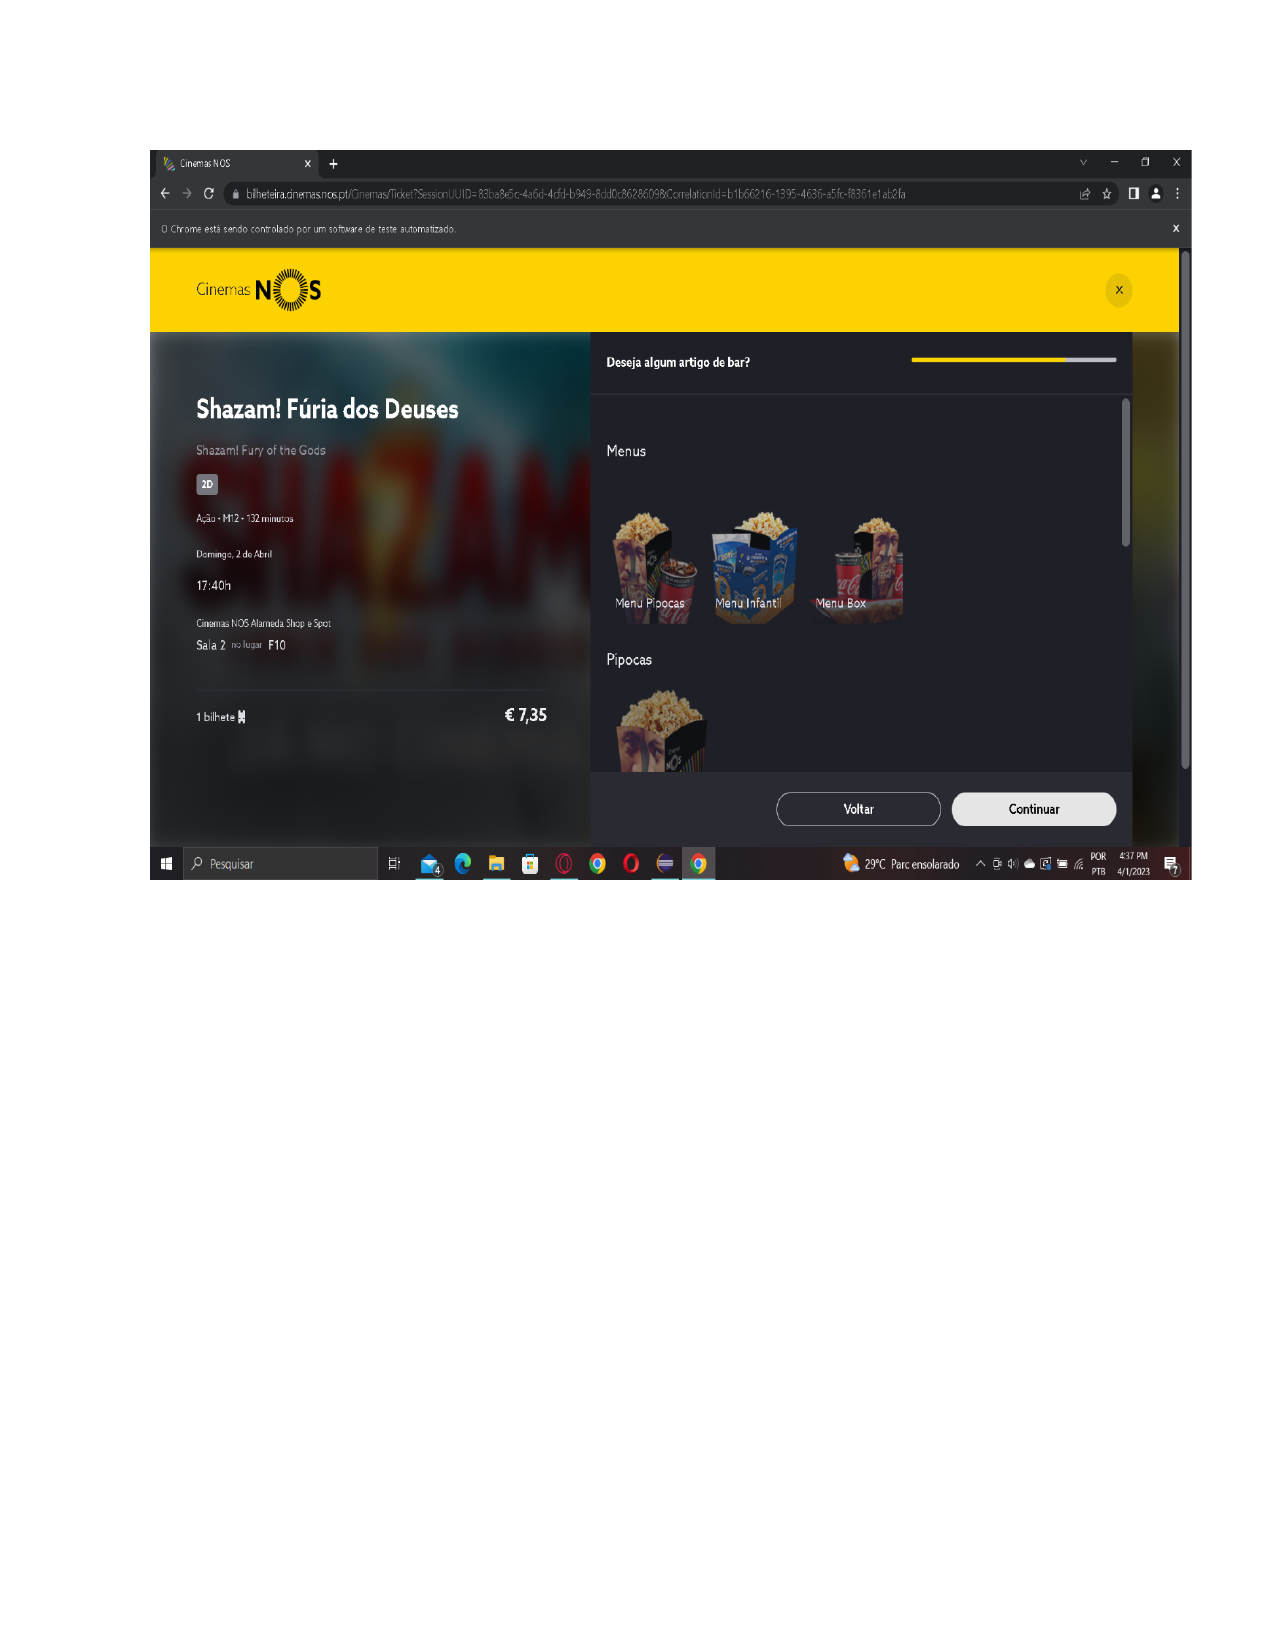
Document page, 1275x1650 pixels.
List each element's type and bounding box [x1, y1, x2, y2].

picture [150, 150, 1192, 880]
